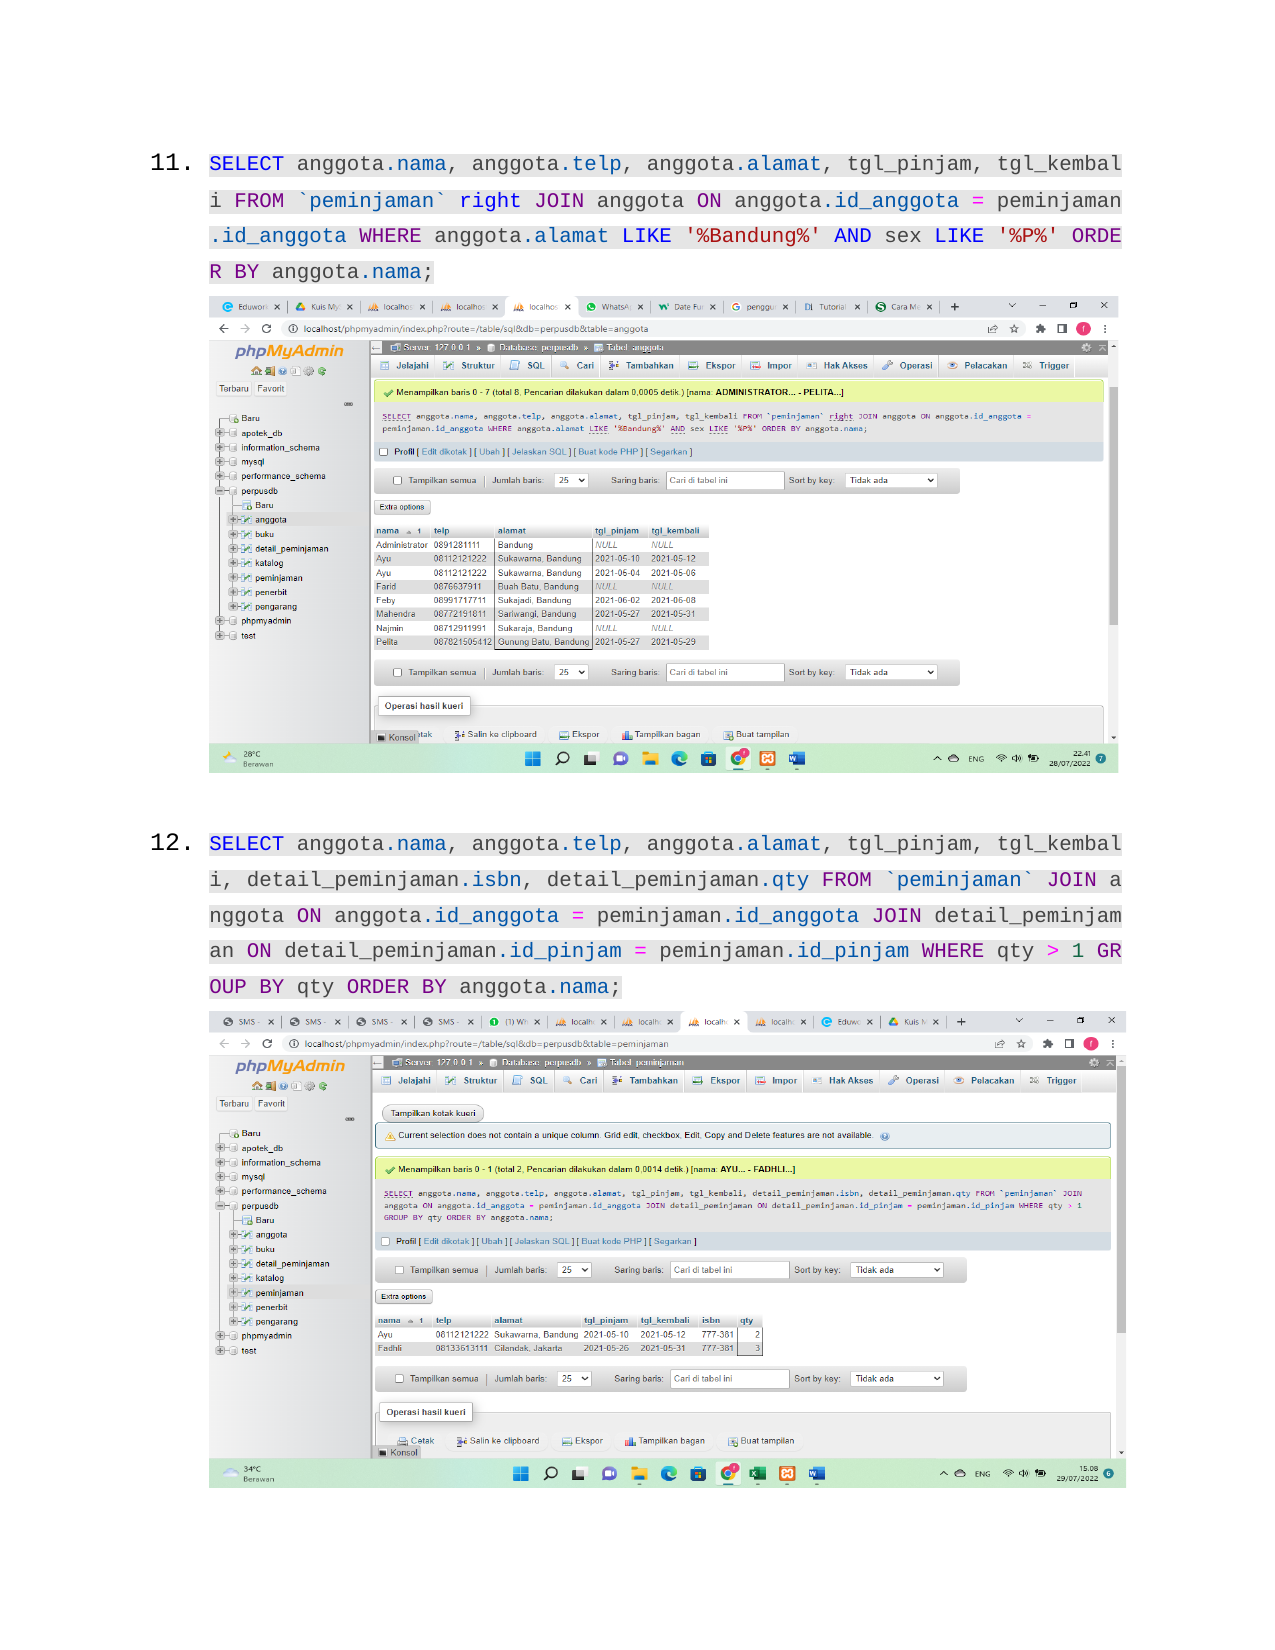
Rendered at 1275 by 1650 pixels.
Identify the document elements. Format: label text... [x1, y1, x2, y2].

list SELECT anggota.nama, anggota.telp, anggota.alamat, tgl_pinjam, tgl_kembali, detail_peminjaman.isbn, detail_peminjaman.qty FROM `peminjaman` JOIN anggota ON anggota.id_anggota = peminjaman.id_anggota JOIN detail_peminjaman ON detail_peminjaman.id_pinjam = peminjaman.id_pinjam WHERE qty > 1 GROUP BY qty ORDER BY anggota.nama; [150, 829, 1125, 999]
picture [209, 1011, 1127, 1488]
list SELECT anggota.nama, anggota.telp, anggota.alamat, tgl_pinjam, tgl_kembali FROM `peminjaman` right JOIN anggota ON anggota.id_anggota = peminjaman.id_anggota WHERE anggota.alamat LIKE '%Bandung%' AND sex LIKE '%P%' ORDER BY anggota.nama; [150, 150, 1125, 284]
picture [209, 296, 1119, 773]
